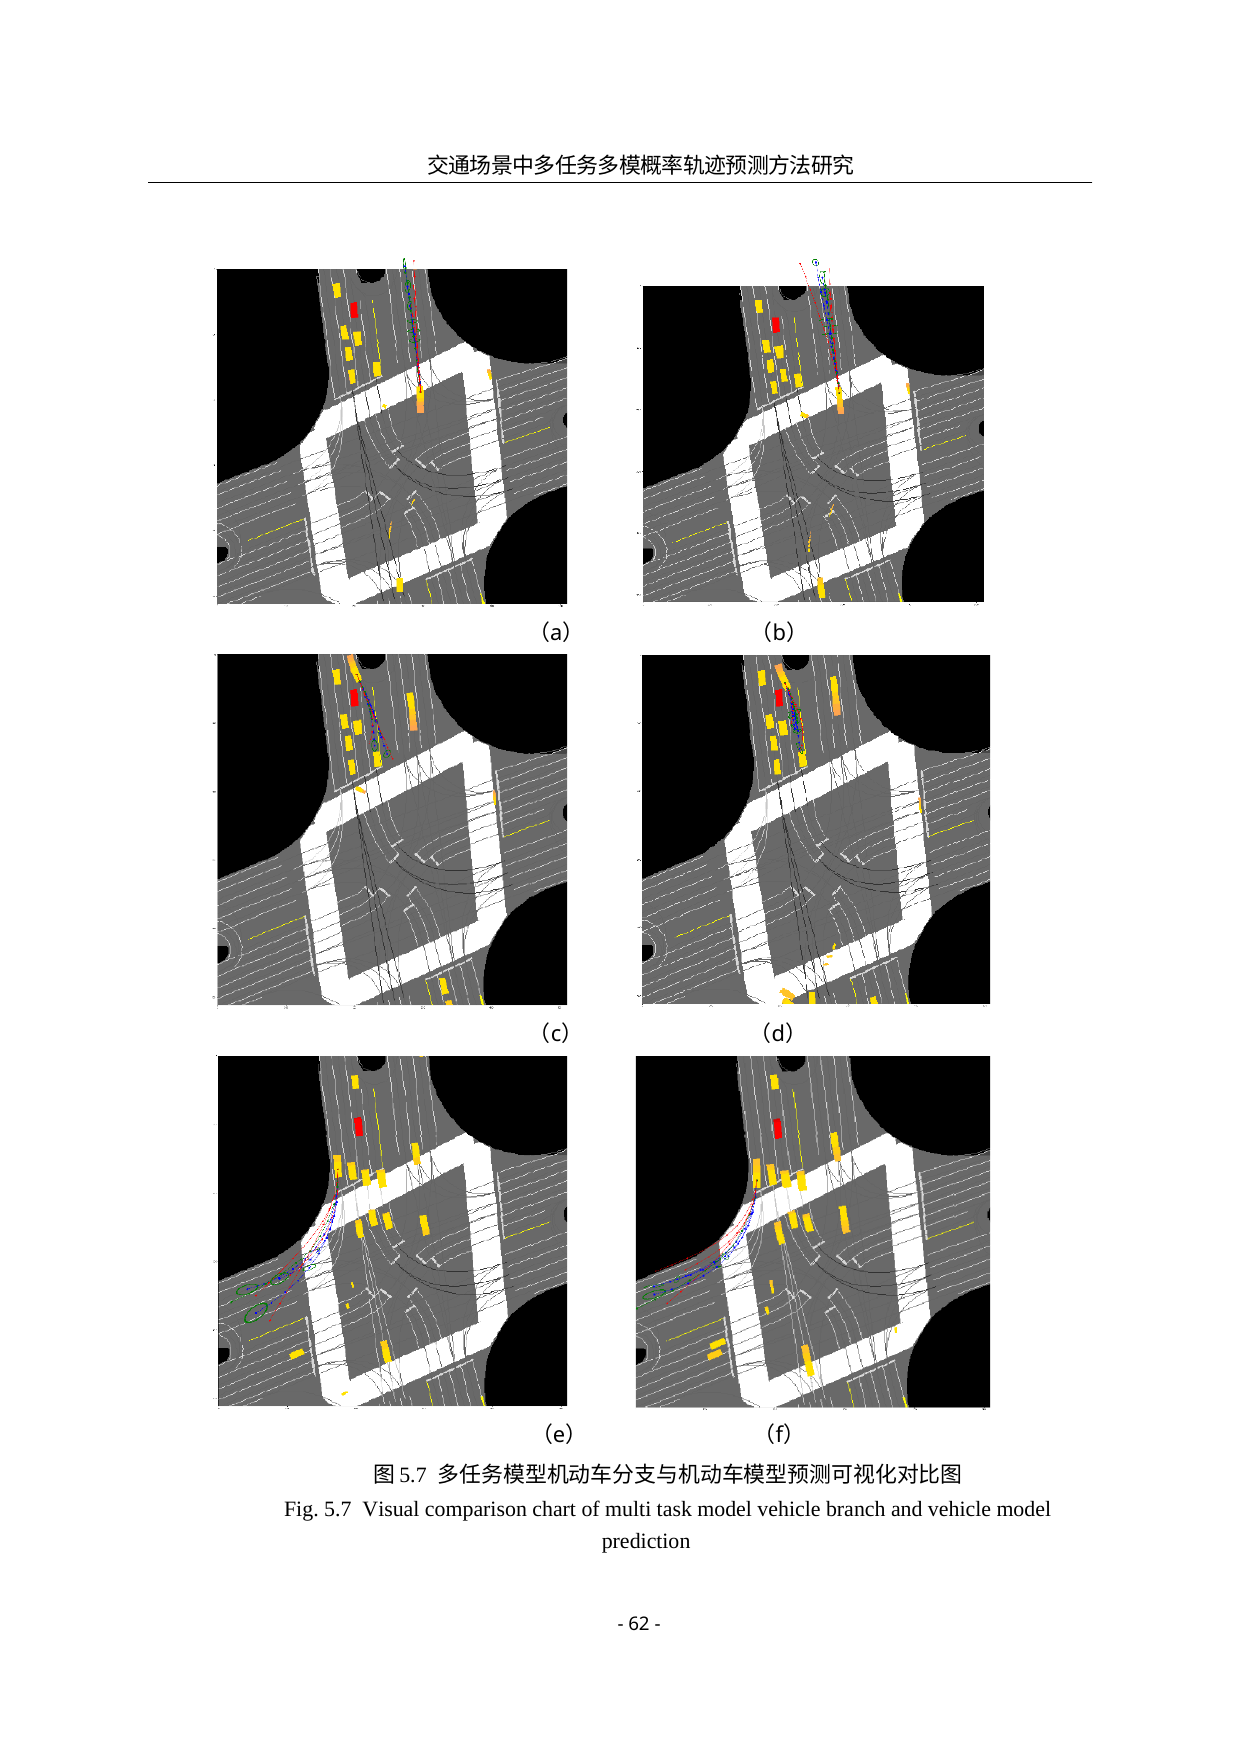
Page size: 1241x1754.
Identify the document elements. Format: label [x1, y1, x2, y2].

picture [629, 253, 984, 608]
picture [212, 654, 568, 1009]
picture [212, 253, 568, 608]
picture [635, 654, 991, 1009]
picture [212, 1055, 568, 1410]
picture [635, 1055, 991, 1410]
